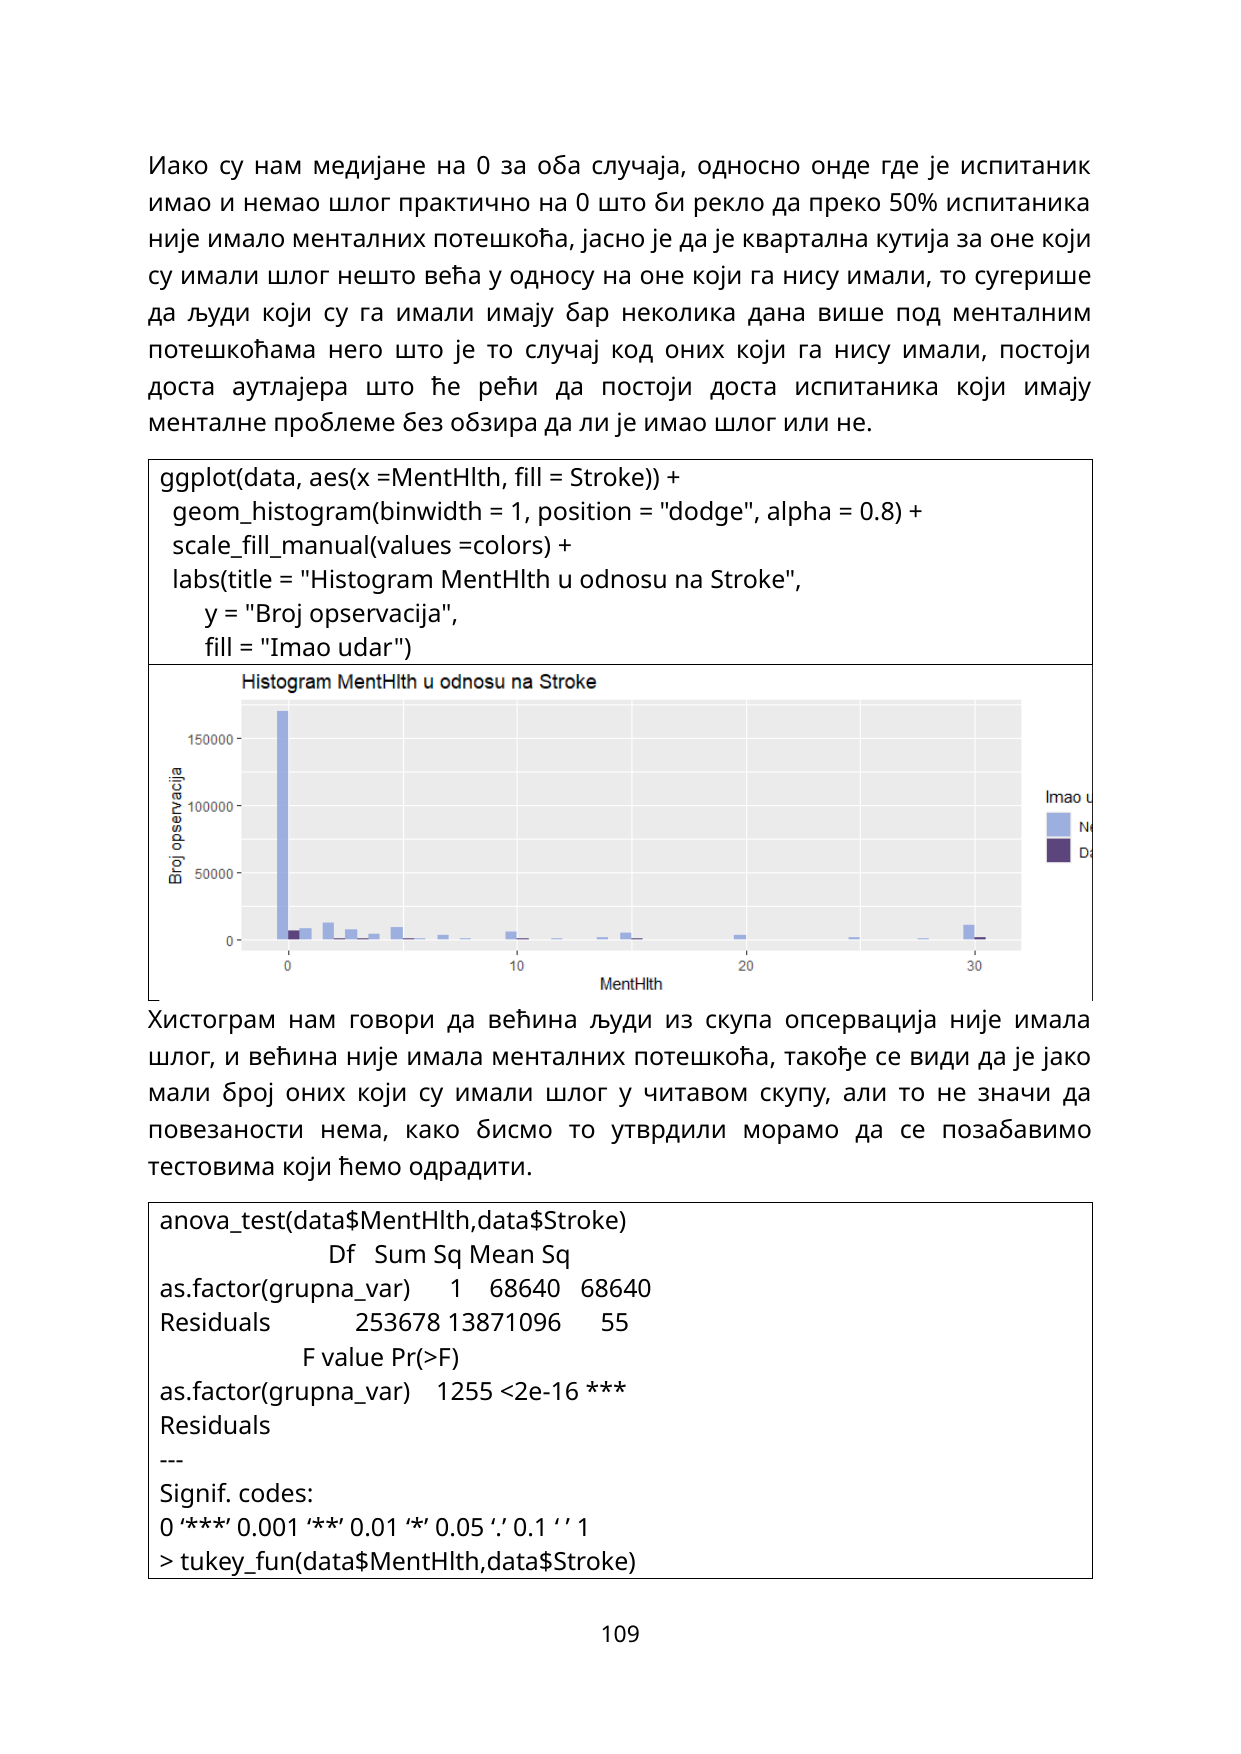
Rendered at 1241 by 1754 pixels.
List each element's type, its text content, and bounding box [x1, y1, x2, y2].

text Иако су нам медијане на 0 за оба случаја, односно онде где је испитаник имао и немао шлог практично на 0 што би рекло да преко 50% испитаника није имало менталних потешкоћа, јасно је да је квартална кутија за оне који су имали шлог нешто већа у односу на оне који га нису имали, то сугерише да људи који су га имали имају бар неколика дана више под менталним потешкоћама него што је то случај код оних који га нису имали, постоји доста аутлајера што ће рећи да постоји доста испитаника који имају менталне проблеме без обзира да ли је имао шлог или не. [148, 148, 1093, 439]
table_cell [149, 665, 159, 1000]
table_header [149, 1203, 1092, 1578]
table_header ggplot(data, aes(x =MentHlth, fill = Stroke)) + geom_histogram(binwidth = 1, position = "dodge", alpha = 0.8) + scale_fill_manual(values =colors) + labs(title = "Histogram MentHlth u odnosu na Stroke", y = "Broj opservacija", fill = "Imao udar") [149, 460, 1092, 664]
picture [159, 665, 1093, 1001]
text Хистограм нам говори да већина људи из скупа опсервација није имала шлог, и већина није имала менталних потешкоћа, такође се види да је јако мали број оних који су имали шлог у читавом скупу, али то не значи да повезаности нема, како бисмо то утврдили морамо да се позабавимо тестовима који ћемо одрадити. [148, 1001, 1093, 1182]
